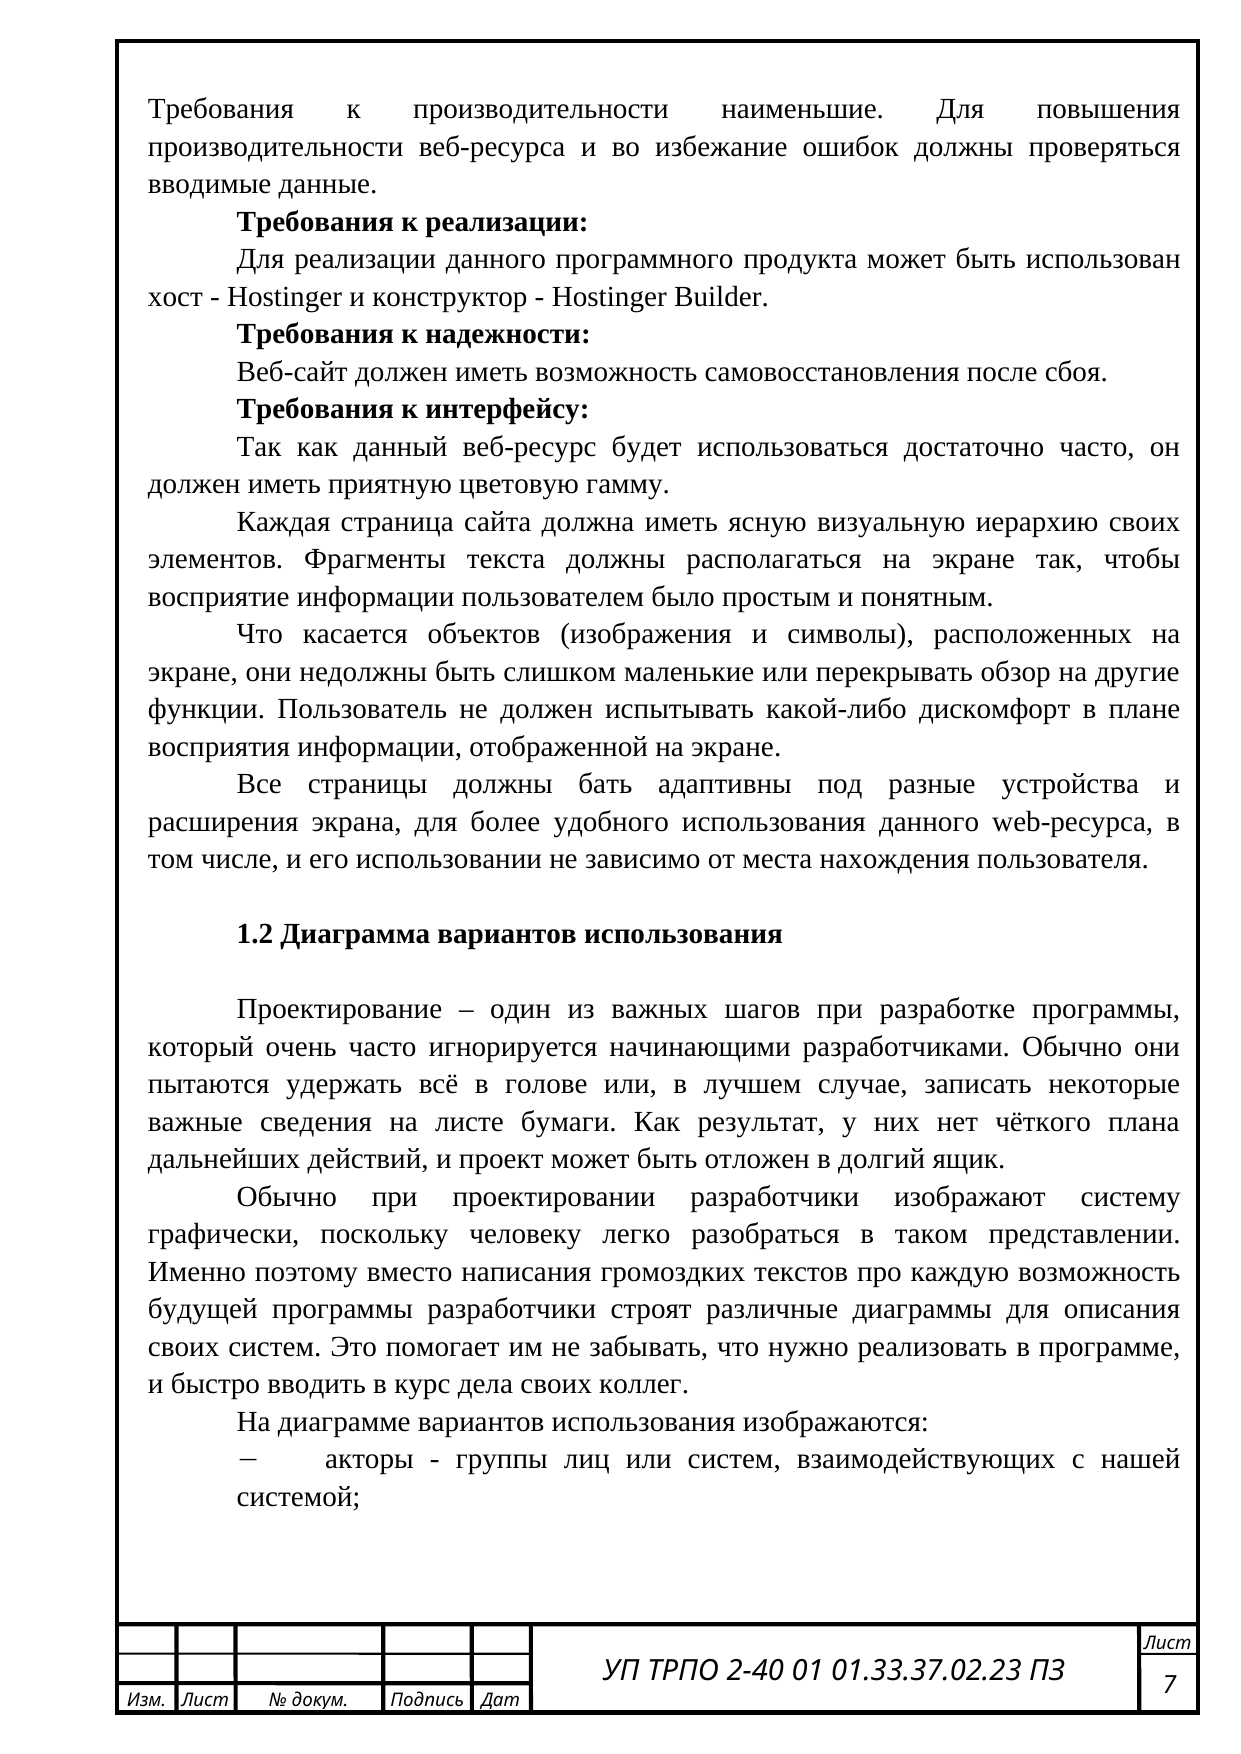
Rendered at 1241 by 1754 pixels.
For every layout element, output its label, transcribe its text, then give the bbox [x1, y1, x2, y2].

text Проектирование – один из важных шагов при разработке программы, который очень часто игнорируется начинающими разработчиками. Обычно они пытаются удержать всё в голове или, в лучшем случае, записать некоторые важные сведения на листе бумаги. Как результат, у них нет чёткого плана дальнейших действий, и проект может быть отложен в долгий ящик. [148, 989, 1181, 1176]
text Требования к интерфейсу: [148, 389, 1181, 426]
text 1.2 Диаграмма вариантов использования [148, 914, 1181, 951]
text Каждая страница сайта должна иметь ясную визуальную иерархию своих элементов. Фрагменты текста должны располагаться на экране так, чтобы восприятие информации пользователем было простым и понятным. [148, 501, 1181, 614]
text Требования к производительности наименьшие. Для повышения производительности веб-ресурса и во избежание ошибок должны проверяться вводимые данные. [148, 89, 1181, 201]
text Требования к надежности: [148, 314, 1181, 351]
text Так как данный веб-ресурс будет использоваться достаточно часто, он должен иметь приятную цветовую гамму. [148, 426, 1181, 501]
text Требования к реализации: [148, 201, 1181, 239]
text Обычно при проектировании разработчики изображают систему графически, поскольку человеку легко разобраться в таком представлении. Именно поэтому вместо написания громоздких текстов про каждую возможность будущей программы разработчики строят различные диаграммы для описания своих систем. Это помогает им не забывать, что нужно реализовать в программе, и быстро вводить в курс дела своих коллег. [148, 1176, 1181, 1401]
text Для реализации данного программного продукта может быть использован хост - Hostinger и конструктор - Hostinger Builder. [148, 239, 1181, 314]
text На диаграмме вариантов использования изображаются: [148, 1401, 1181, 1439]
text Все страницы должны бать адаптивны под разные устройства и расширения экрана, для более удобного использования данного web-ресурса, в том числе, и его использовании не зависимо от места нахождения пользователя. [148, 764, 1181, 876]
list акторы - группы лиц или систем, взаимодействующих с нашей системой; [236, 1439, 1181, 1514]
text Веб-сайт должен иметь возможность самовосстановления после сбоя. [148, 351, 1181, 389]
text Что касается объектов (изображения и символы), расположенных на экране, они недолжны быть слишком маленькие или перекрывать обзор на другие функции. Пользователь не должен испытывать какой-либо дискомфорт в плане восприятия информации, отображенной на экране. [148, 614, 1181, 764]
